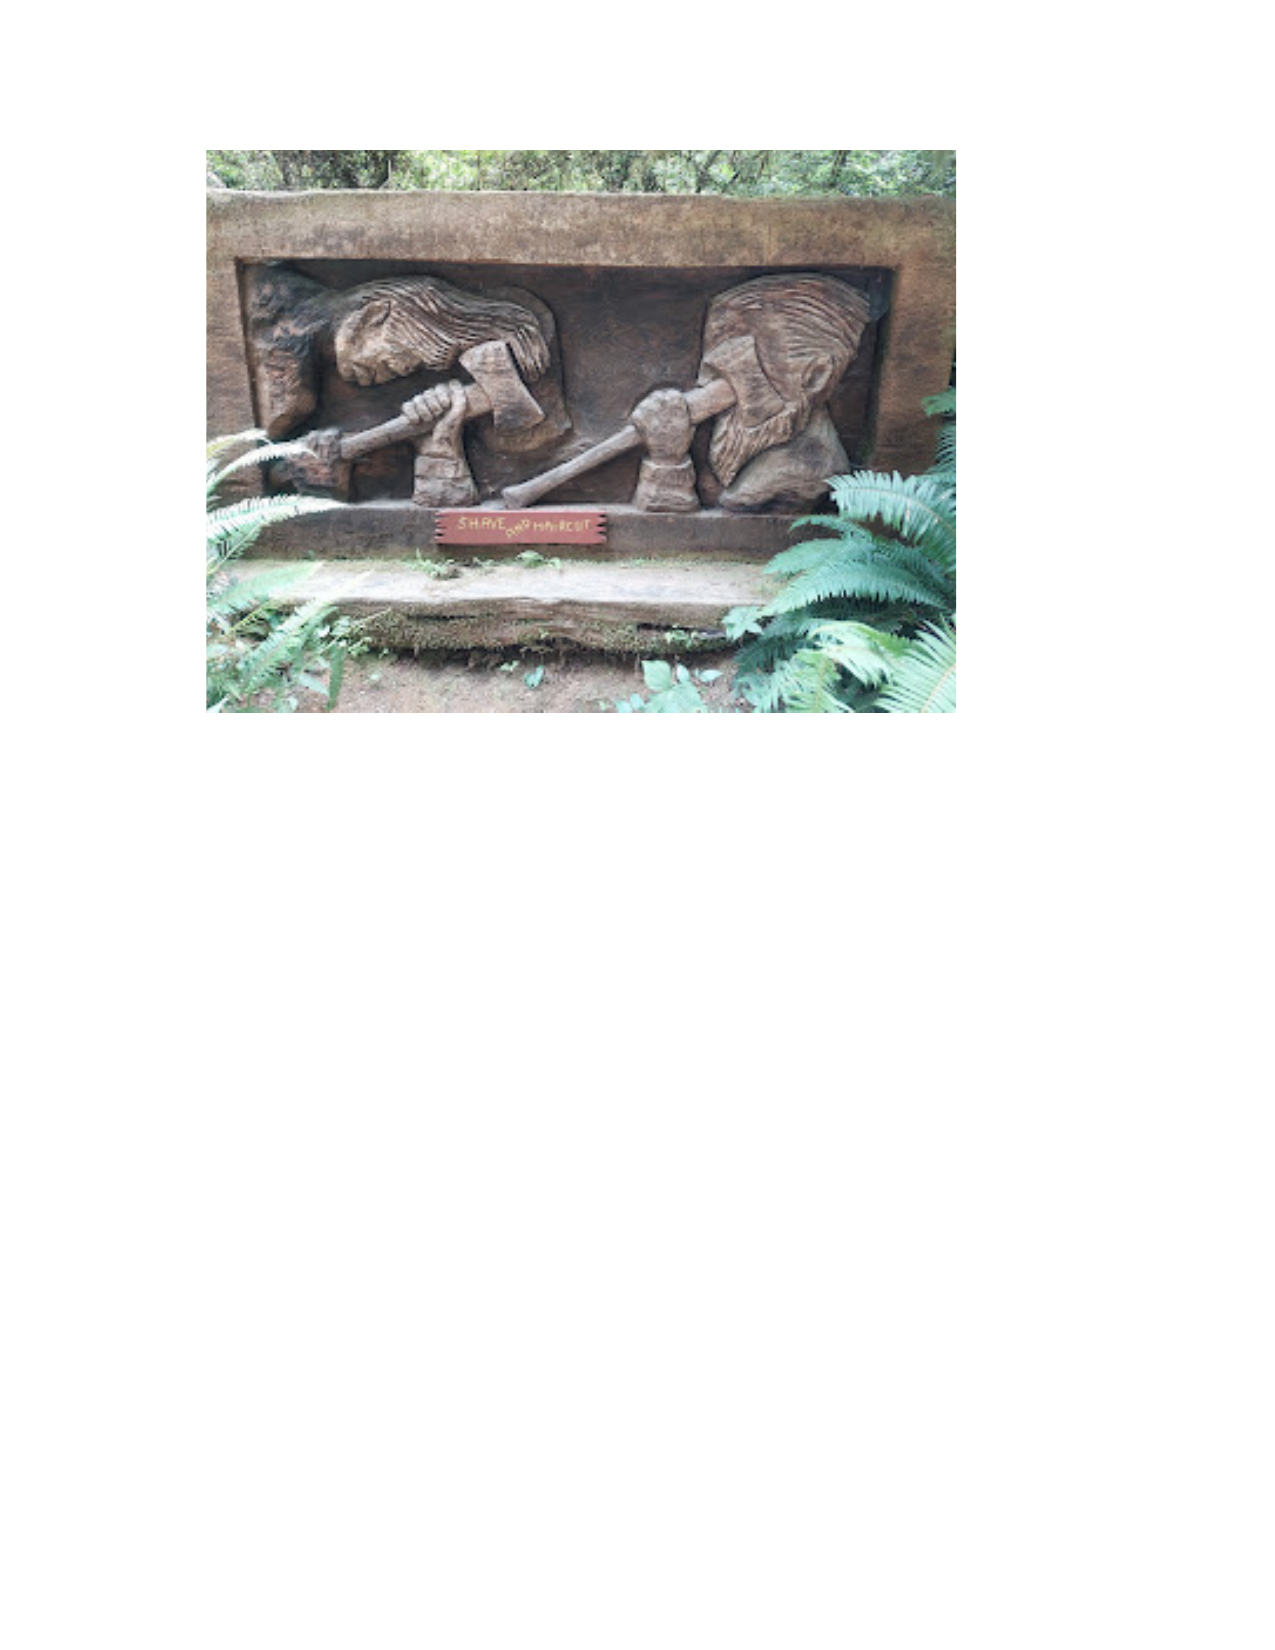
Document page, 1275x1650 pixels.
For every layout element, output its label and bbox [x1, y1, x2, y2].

picture [206, 150, 957, 713]
